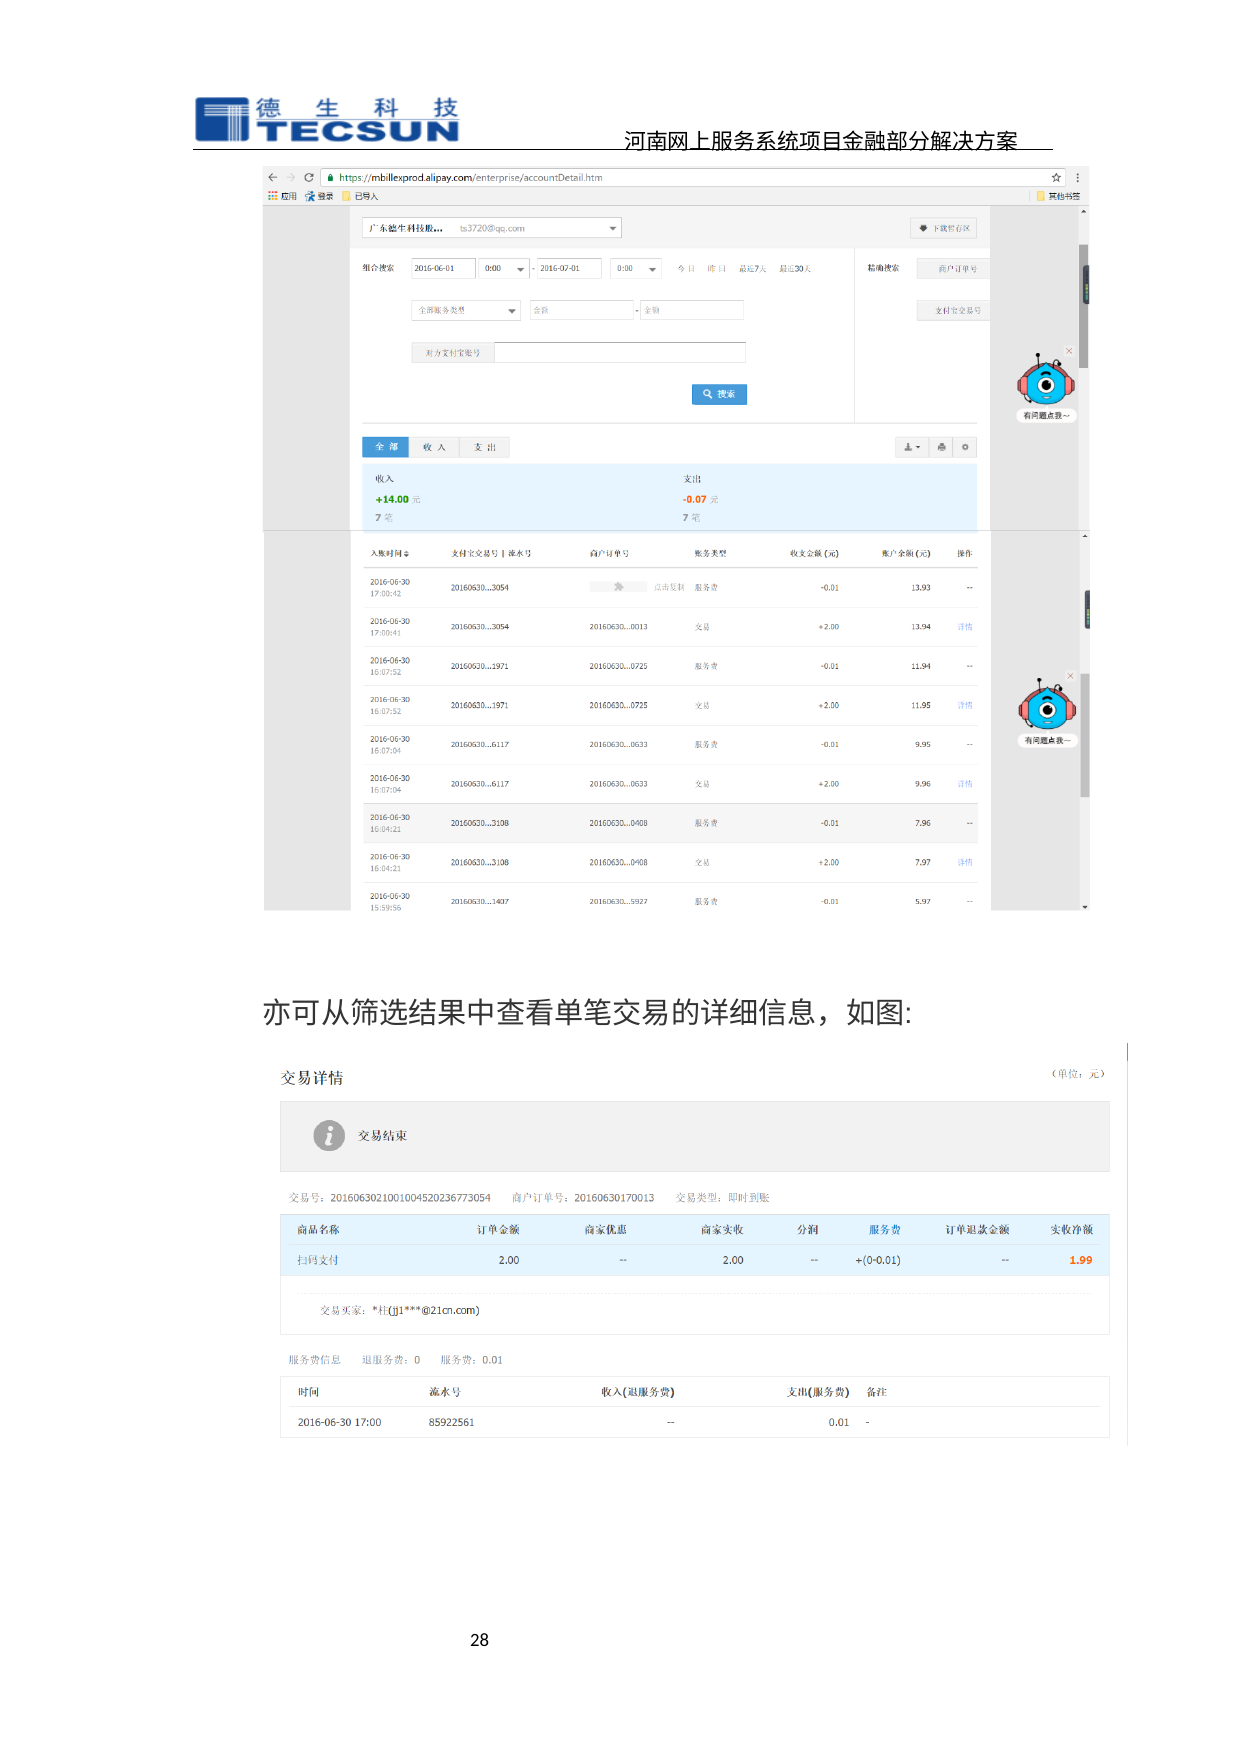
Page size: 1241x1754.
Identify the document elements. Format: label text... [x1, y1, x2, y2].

picture [187, 90, 539, 150]
picture [262, 166, 1128, 951]
list 亦可从筛选结果中查看单笔交易的详细信息，如图: [262, 978, 1053, 1043]
picture [262, 1043, 1128, 1446]
